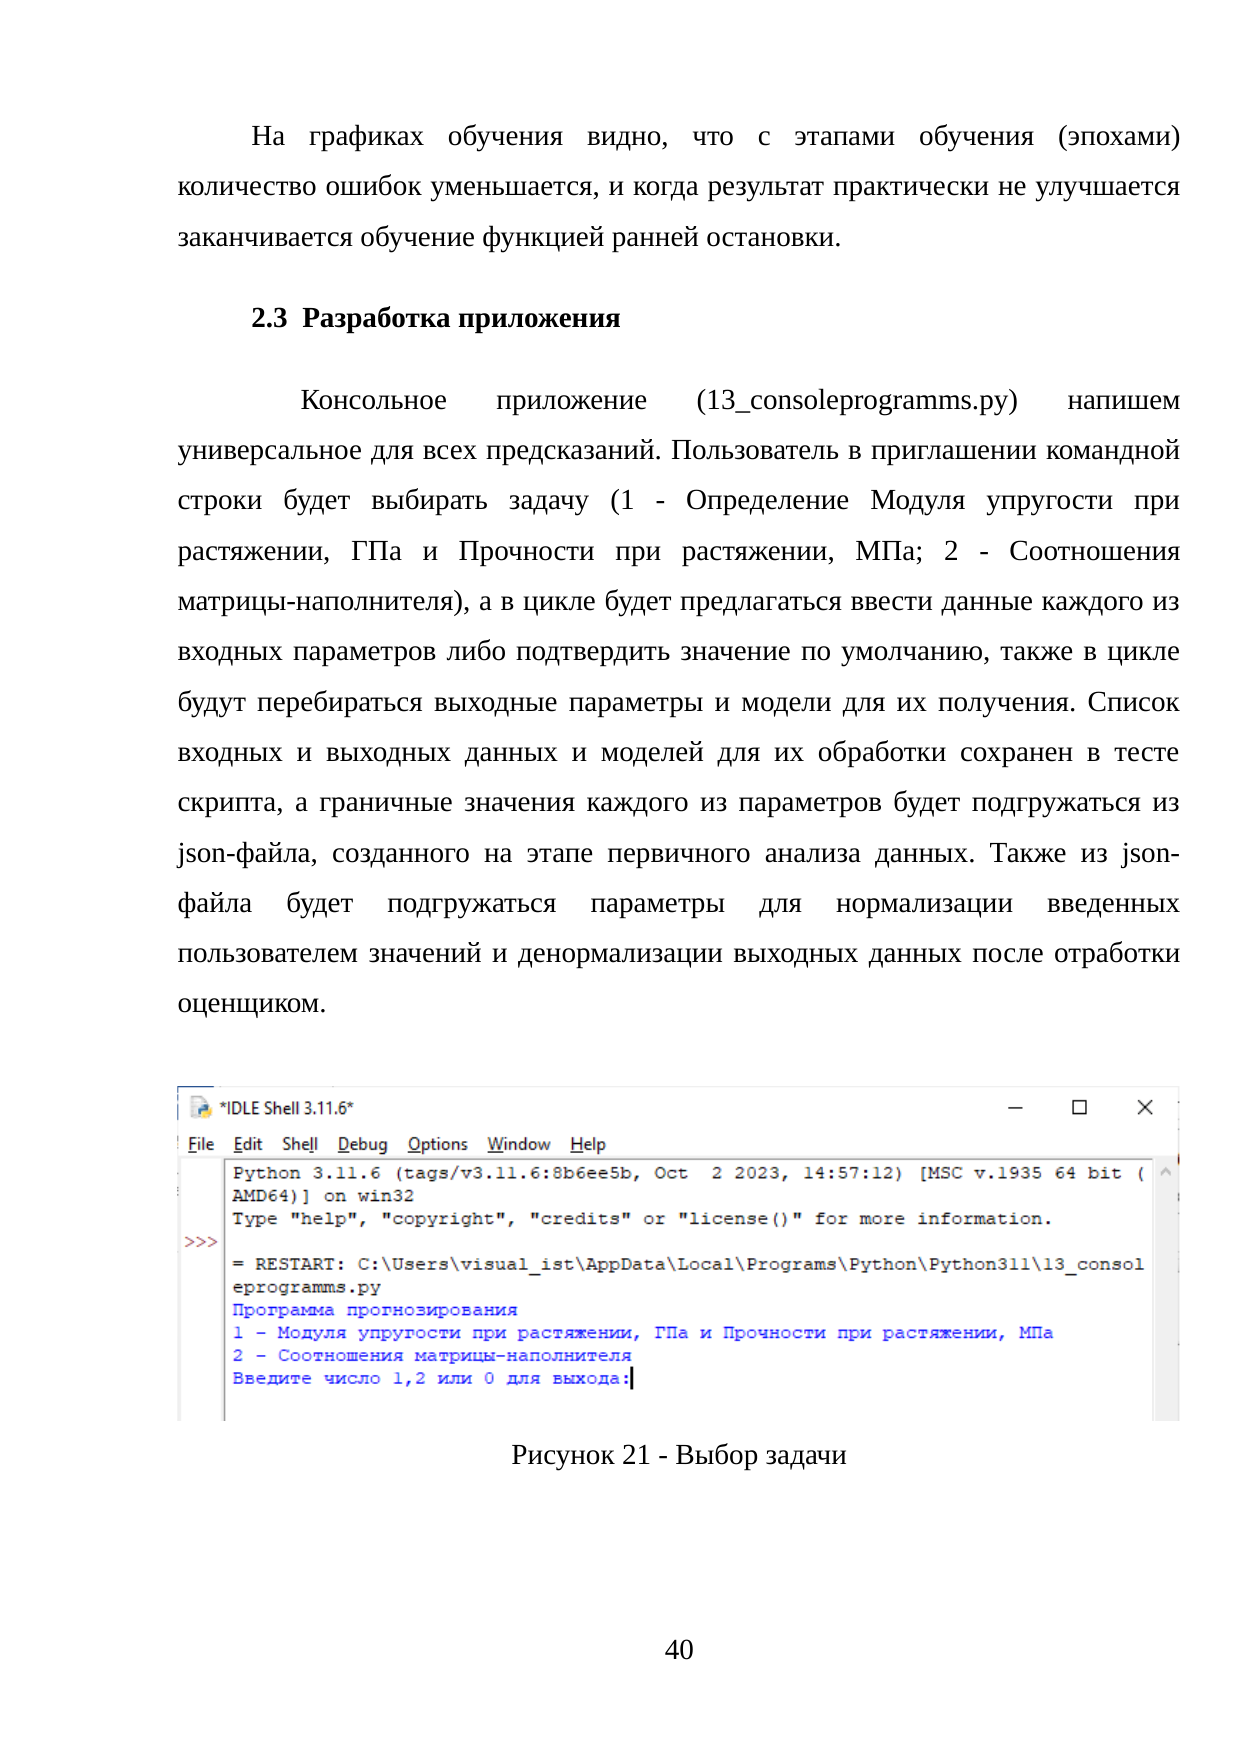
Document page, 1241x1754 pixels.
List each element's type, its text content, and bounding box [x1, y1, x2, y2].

list 2.3 Разработка приложения [177, 300, 1181, 334]
picture [177, 1086, 1181, 1421]
text Рисунок 21 - Выбор задачи [177, 1437, 1181, 1471]
text Консольное приложение (13_consoleprogramms.py) напишем универсальное для всех предсказаний. Пользователь в приглашении командной строки будет выбирать задачу (1 - Определение Модуля упругости при растяжении, ГПа и Прочности при растяжении, МПа; 2 - Соотношения матрицы-наполнителя), а в цикле будет предлагаться ввести данные каждого из входных параметров либо подтвердить значение по умолчанию, также в цикле будут перебираться выходные параметры и модели для их получения. Список входных и выходных данных и моделей для их обработки сохранен в тесте скрипта, а граничные значения каждого из параметров будет подгружаться из json-файла, созданного на этапе первичного анализа данных. Также из json-файла будет подгружаться параметры для нормализации введенных пользователем значений и денормализации выходных данных после отработки оценщиком. [177, 382, 1181, 1019]
text На графиках обучения видно, что с этапами обучения (эпохами) количество ошибок уменьшается, и когда результат практически не улучшается заканчивается обучение функцией ранней остановки. [177, 118, 1181, 252]
